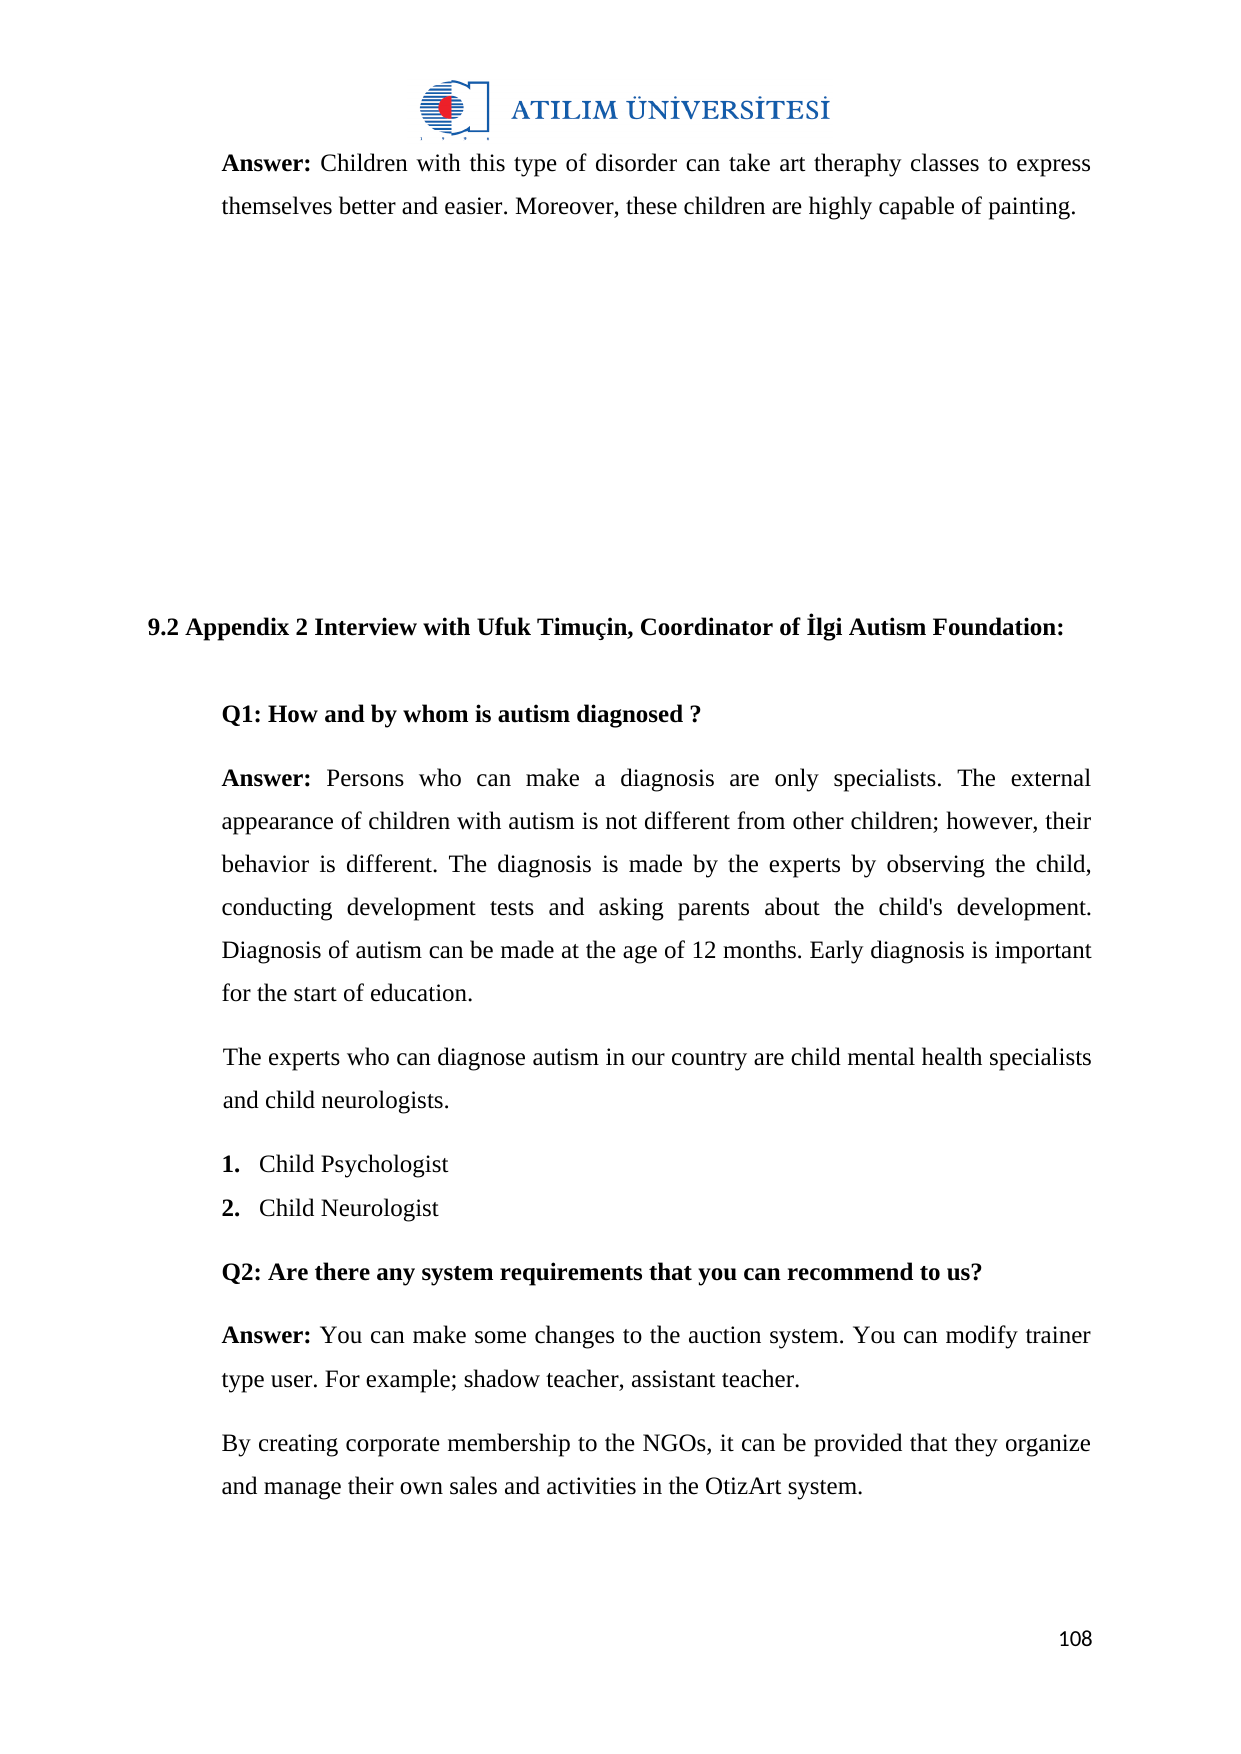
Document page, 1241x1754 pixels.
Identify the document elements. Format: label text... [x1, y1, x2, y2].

text Answer: Children with this type of disorder can take art theraphy classes to express themselves better and easier. Moreover, these children are highly capable of painting. [221, 148, 1093, 219]
list Child Neurologist [221, 1193, 1093, 1221]
subtitle Appendix 2 Interview with Ufuk Timuçin, Coordinator of İlgi Autism Foundation: [148, 612, 1093, 641]
text Q1: How and by whom is autism diagnosed ? [221, 699, 1093, 728]
list Child Psychologist [221, 1149, 1093, 1178]
text By creating corporate membership to the NGOs, it can be provided that they organize and manage their own sales and activities in the OtizArt system. [221, 1428, 1093, 1499]
text Q2: Are there any system requirements that you can recommend to us? [221, 1257, 1093, 1285]
text The experts who can diagnose autism in our country are child mental health specialists and child neurologists. [223, 1042, 1093, 1114]
text Answer: You can make some changes to the auction system. You can modify trainer type user. For example; shadow teacher, assistant teacher. [221, 1321, 1093, 1392]
text Answer: Persons who can make a diagnosis are only specialists. The external appearance of children with autism is not different from other children; however, their behavior is different. The diagnosis is made by the experts by observing the child, conducting development tests and asking parents about the child's development. Diagnosis of autism can be made at the age of 12 months. Early diagnosis is important for the start of education. [221, 763, 1093, 1007]
